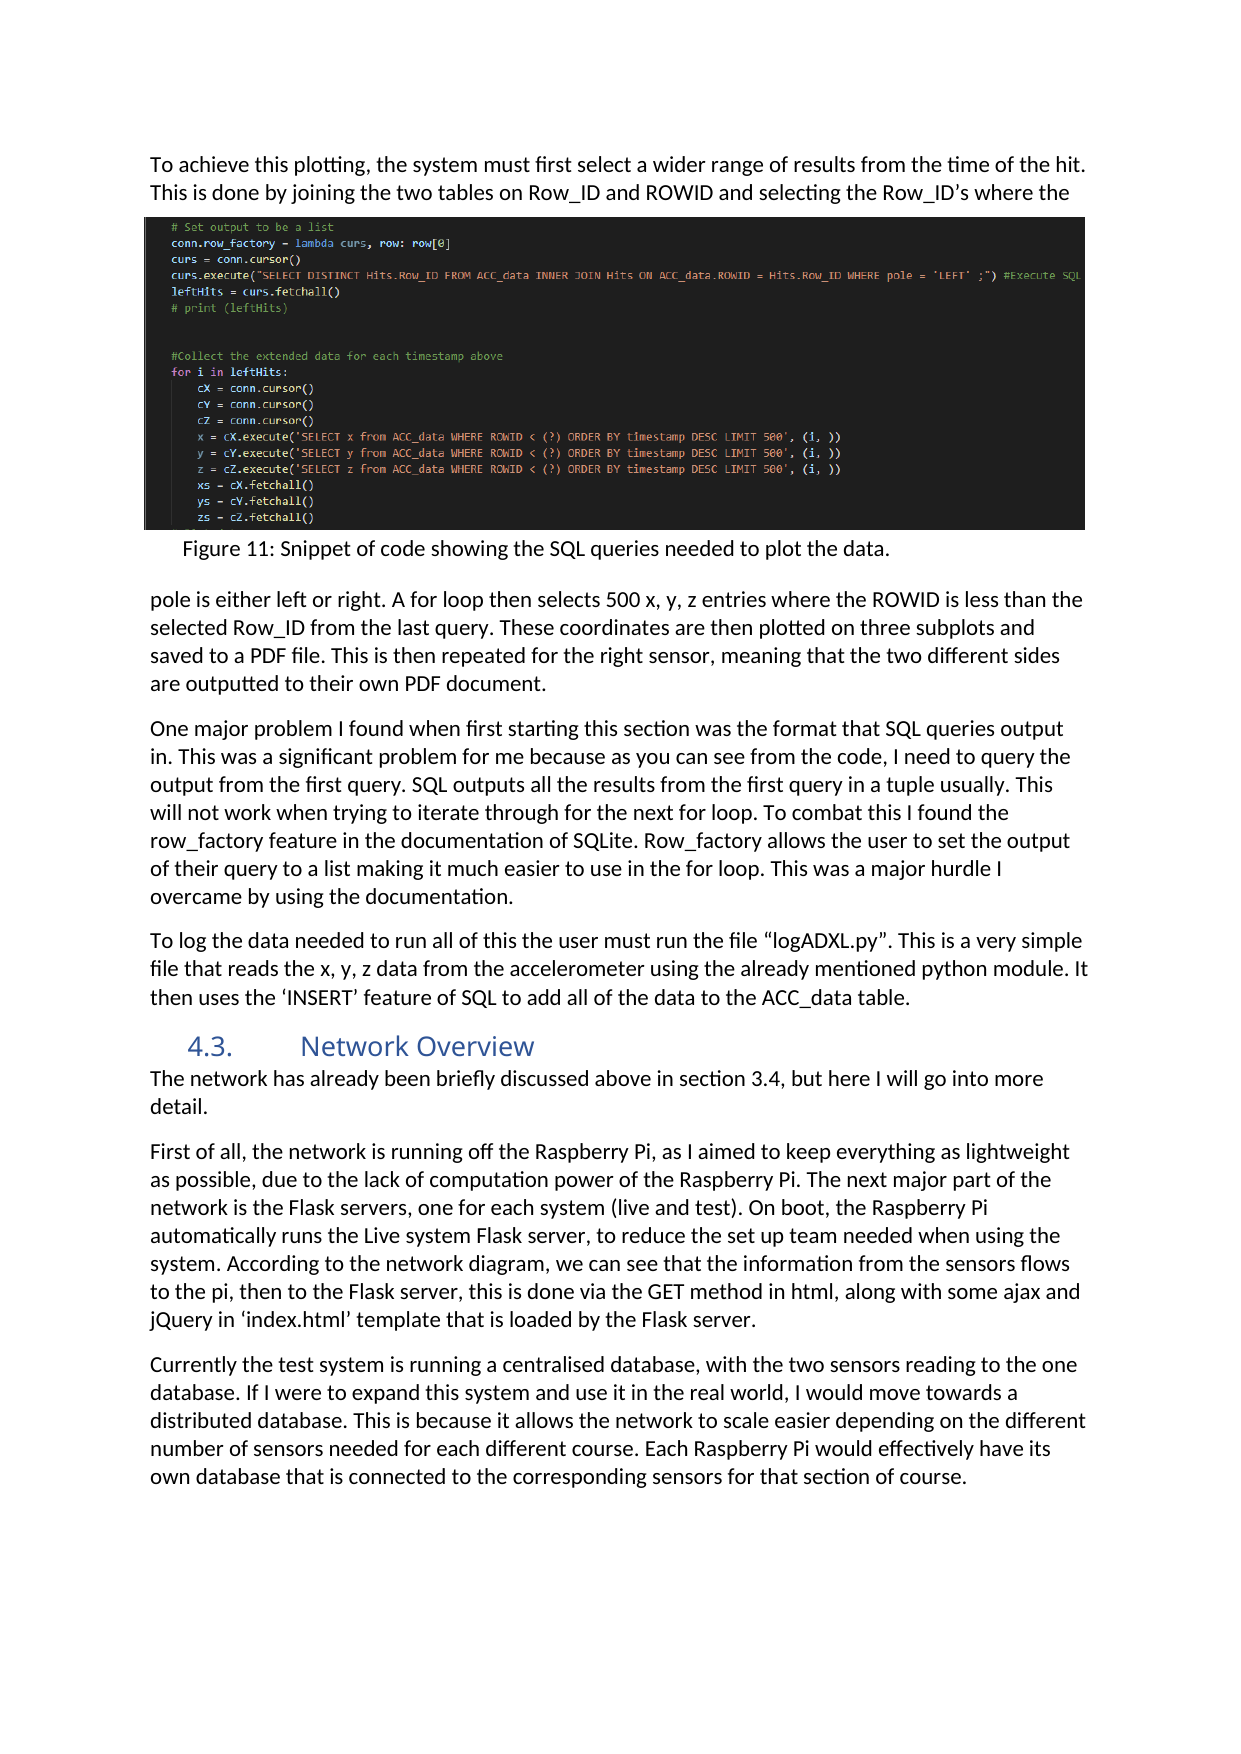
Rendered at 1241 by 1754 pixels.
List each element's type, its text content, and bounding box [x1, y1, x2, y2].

text One major problem I found when first starting this section was the format that SQL queries output in. This was a significant problem for me because as you can see from the code, I need to query the output from the first query. SQL outputs all the results from the first query in a tuple usually. This will not work when trying to iterate through for the next for loop. To combat this I found the row_factory feature in the documentation of SQLite. Row_factory allows the user to set the output of their query to a list making it much easier to use in the for loop. This was a major hurdle I overcame by using the documentation. [150, 714, 1090, 910]
text Currently the test system is running a centralised database, with the two sensors reading to the one database. If I were to expand this system and use it in the real world, I would move towards a distributed database. This is because it allows the network to scale easier depending on the different number of sensors needed for each different course. Each Raspberry Pi would effectively have its own database that is connected to the corresponding sensors for that section of course. [150, 1350, 1090, 1490]
subtitle Network Overview [187, 1027, 1090, 1064]
text The network has already been briefly discussed above in section 3.4, but here I will go into more detail. [150, 1064, 1090, 1120]
text To log the data needed to run all of this the user must run the file “logADXL.py”. This is a very simple file that reads the x, y, z data from the accelerometer using the already mentioned python module. It then uses the ‘INSERT’ feature of SQL to add all of the data to the ACC_data table. [150, 927, 1090, 1011]
text First of all, the network is running off the Raspberry Pi, as I aimed to keep everything as lightweight as possible, due to the lack of computation power of the Raspberry Pi. The next major part of the network is the Flask servers, one for each system (live and test). On boot, the Raspberry Pi automatically runs the Live system Flask server, to reduce the set up team needed when using the system. According to the network diagram, we can see that the information from the sensors flows to the pi, then to the Flask server, this is done via the GET method in html, along with some ajax and jQuery in ‘index.html’ template that is loaded by the Flask server. [150, 1137, 1090, 1333]
picture [144, 217, 1085, 530]
